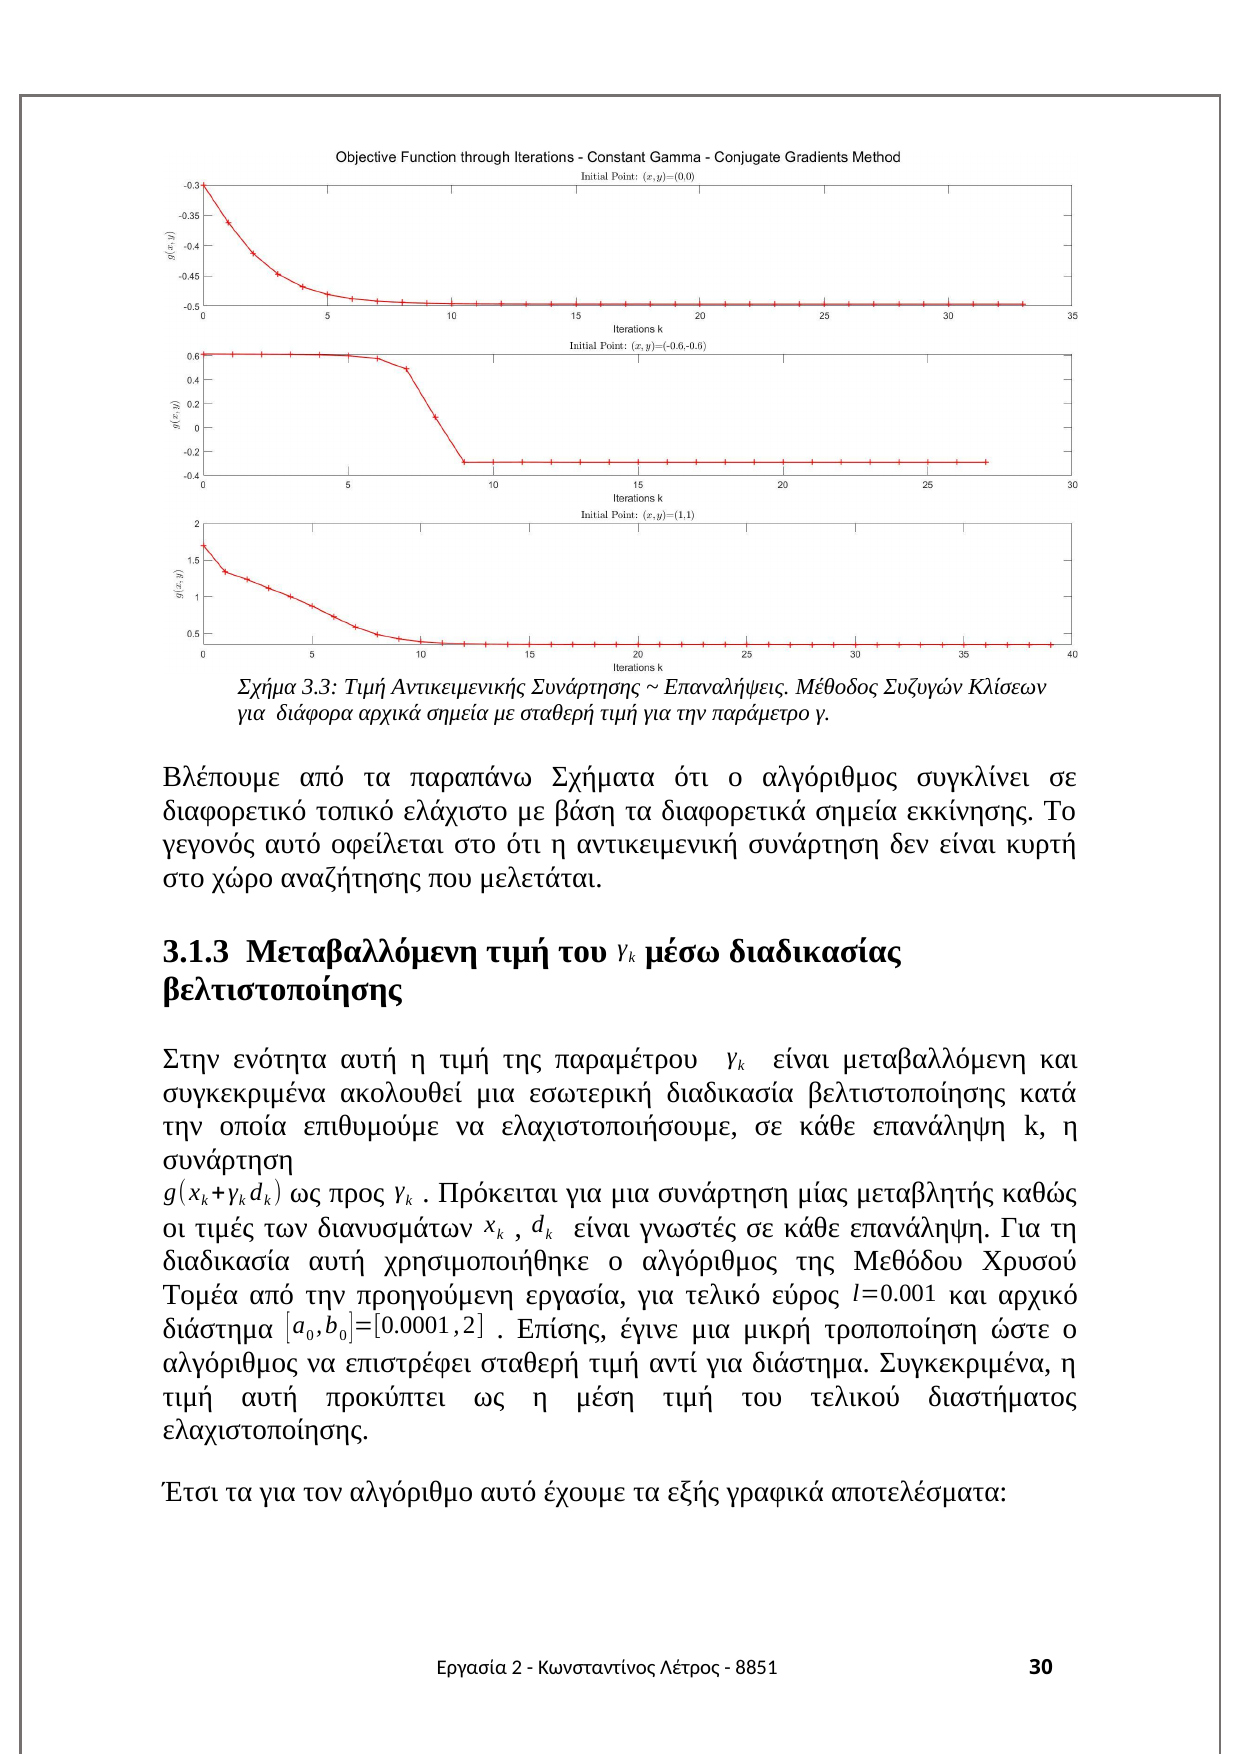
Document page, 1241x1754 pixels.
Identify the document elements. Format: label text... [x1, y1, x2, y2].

text Στην ενότητα αυτή η τιμή της παραμέτρου είναι μεταβαλλόμενη και συγκεκριμένα ακολουθεί μια εσωτερική διαδικασία βελτιστοποίησης κατά την οποία επιθυμούμε να ελαχιστοποιήσουμε, σε κάθε επανάληψη k, η συνάρτηση [162, 1041, 1078, 1176]
subtitle 3.1.3 Μεταβαλλόμενη τιμή του μέσω διαδικασίας βελτιστοποίησης [162, 931, 1078, 1008]
picture [162, 150, 1078, 674]
text ως προς . Πρόκειται για μια συνάρτηση μίας μεταβλητής καθώς οι τιμές των διανυσμάτων , είναι γνωστές σε κάθε επανάληψη. Για τη διαδικασία αυτή χρησιμοποιήθηκε ο αλγόριθμος της Μεθόδου Χρυσού Τομέα από την προηγούμενη εργασία, για τελικό εύρος και αρχικό διάστημα . Επίσης, έγινε μια μικρή τροποποίηση ώστε ο αλγόριθμος να επιστρέφει σταθερή τιμή αντί για διάστημα. Συγκεκριμένα, η τιμή αυτή προκύπτει ως η μέση τιμή του τελικού διαστήματος ελαχιστοποίησης. [162, 1176, 1078, 1446]
text Έτσι τα για τον αλγόριθμο αυτό έχουμε τα εξής γραφικά αποτελέσματα: [162, 1474, 1078, 1508]
text Βλέπουμε από τα παραπάνω Σχήματα ότι ο αλγόριθμος συγκλίνει σε διαφορετικό τοπικό ελάχιστο με βάση τα διαφορετικά σημεία εκκίνησης. Το γεγονός αυτό οφείλεται στο ότι η αντικειμενική συνάρτηση δεν είναι κυρτή στο χώρο αναζήτησης που μελετάται. [162, 759, 1078, 893]
list Σχήμα 3.3: Τιμή Αντικειμενικής Συνάρτησης ~ Επαναλήψεις. Μέθοδος Συζυγών Κλίσεων για διάφορα αρχικά σημεία με σταθερή τιμή για την παράμετρο γ. [237, 674, 1078, 726]
